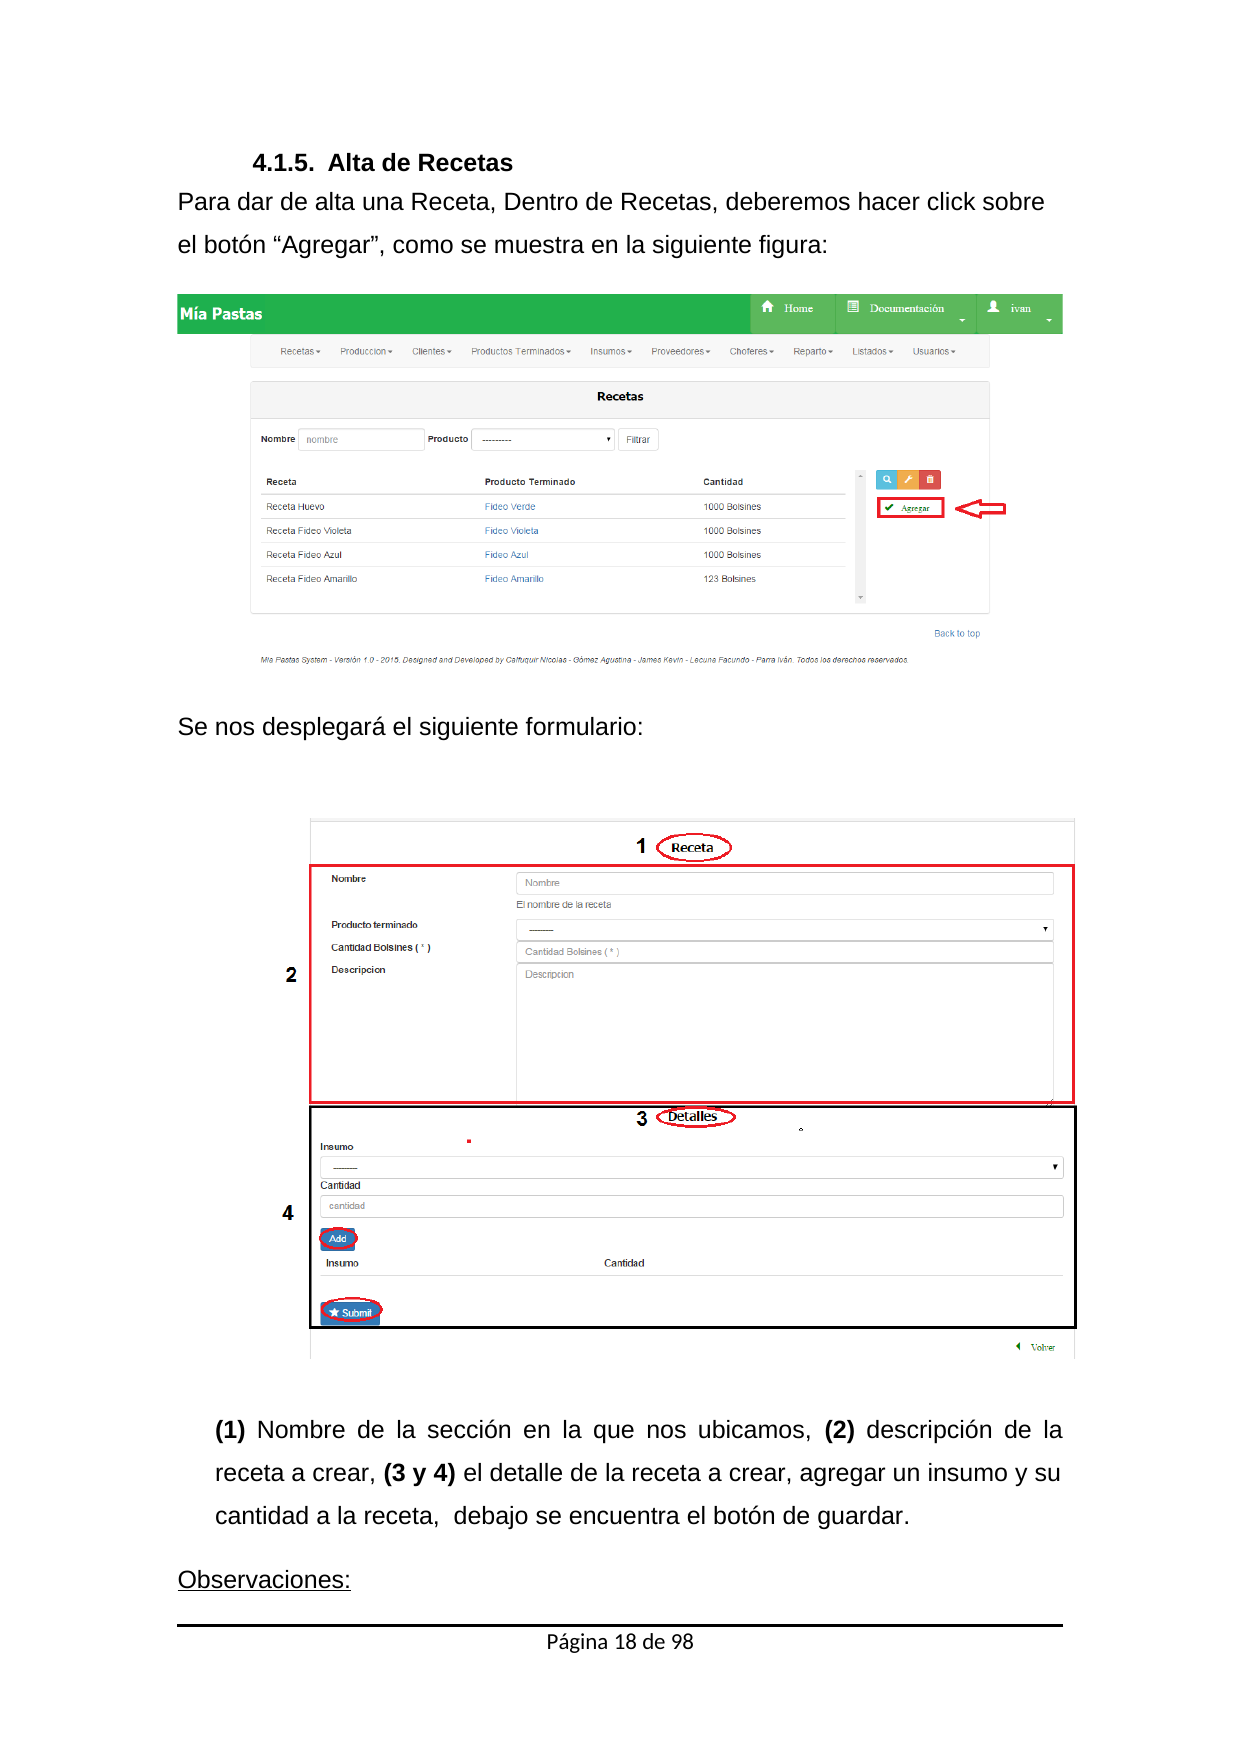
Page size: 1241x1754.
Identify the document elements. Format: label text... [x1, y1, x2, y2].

picture [177, 294, 1063, 687]
text Para dar de alta una Receta, Dentro de Recetas, deberemos hacer click sobre el botón “Agregar”, como se muestra en la siguiente figura: [177, 187, 1063, 259]
picture [252, 818, 1138, 1359]
subtitle Alta de Recetas [252, 148, 1063, 176]
text (1) Nombre de la sección en la que nos ubicamos, (2) descripción de la receta a crear, (3 y 4) el detalle de la receta a crear, agregar un insumo y su cantidad a la receta, debajo se encuentra el botón de guardar. [215, 1415, 1063, 1530]
text Se nos desplegará el siguiente formulario: [177, 711, 1063, 740]
text Observaciones: [177, 1565, 1063, 1594]
